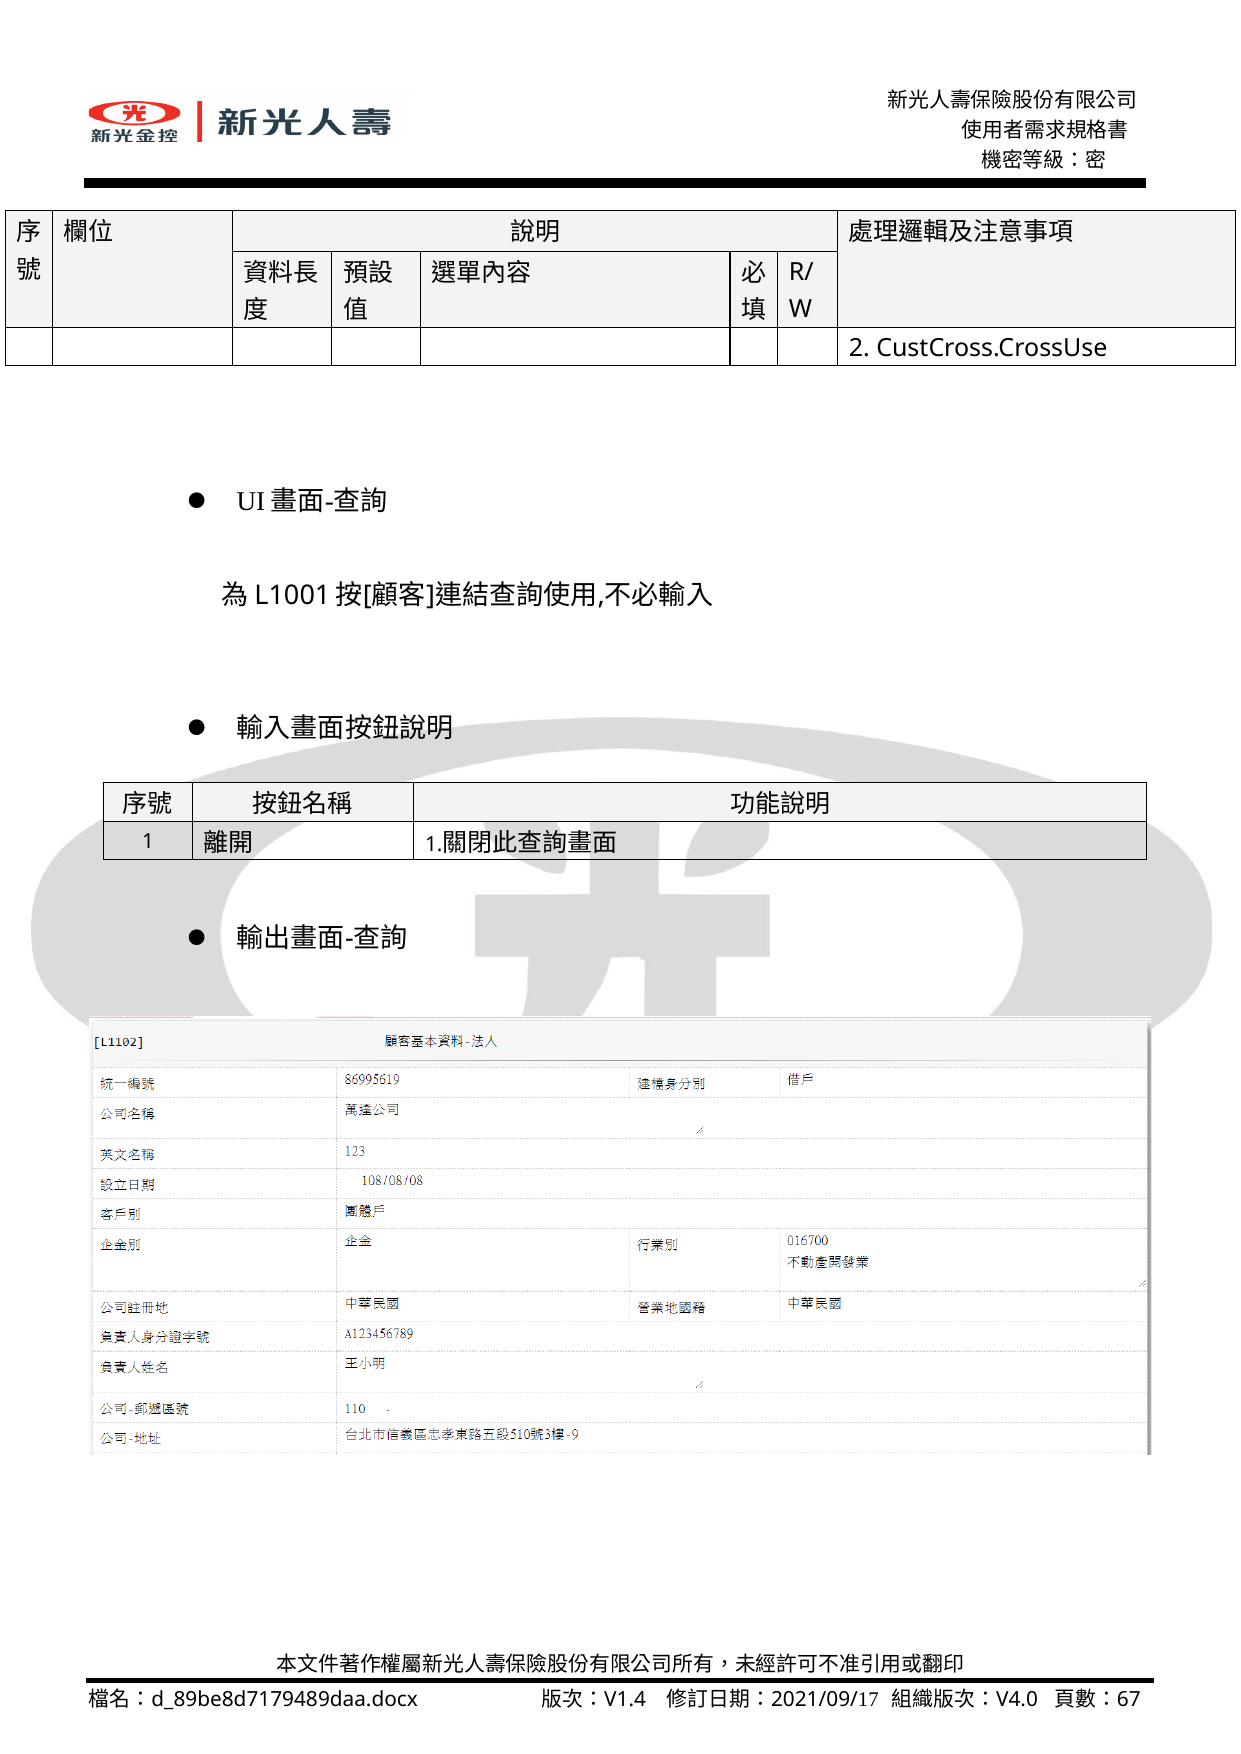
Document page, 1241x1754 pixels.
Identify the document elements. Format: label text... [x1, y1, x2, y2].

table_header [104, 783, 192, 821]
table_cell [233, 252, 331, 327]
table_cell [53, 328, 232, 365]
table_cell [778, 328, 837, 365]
list 輸出畫面-查詢 [186, 898, 1152, 973]
list UI畫面-查詢 [186, 479, 1152, 518]
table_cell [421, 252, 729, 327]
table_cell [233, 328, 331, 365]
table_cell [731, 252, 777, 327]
picture [25, 709, 1215, 1455]
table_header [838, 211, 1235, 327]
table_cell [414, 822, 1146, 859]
text 為L1001按[顧客]連結查詢使用,不必輸入 [153, 556, 1152, 631]
picture [88, 86, 414, 142]
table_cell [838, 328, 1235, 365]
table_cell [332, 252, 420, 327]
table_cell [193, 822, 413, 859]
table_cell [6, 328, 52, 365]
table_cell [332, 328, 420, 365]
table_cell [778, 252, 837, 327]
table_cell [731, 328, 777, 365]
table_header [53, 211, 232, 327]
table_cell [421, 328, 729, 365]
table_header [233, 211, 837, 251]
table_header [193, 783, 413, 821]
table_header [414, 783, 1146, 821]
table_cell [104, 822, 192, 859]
list 輸入畫面按鈕說明 [186, 706, 1152, 745]
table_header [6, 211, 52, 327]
